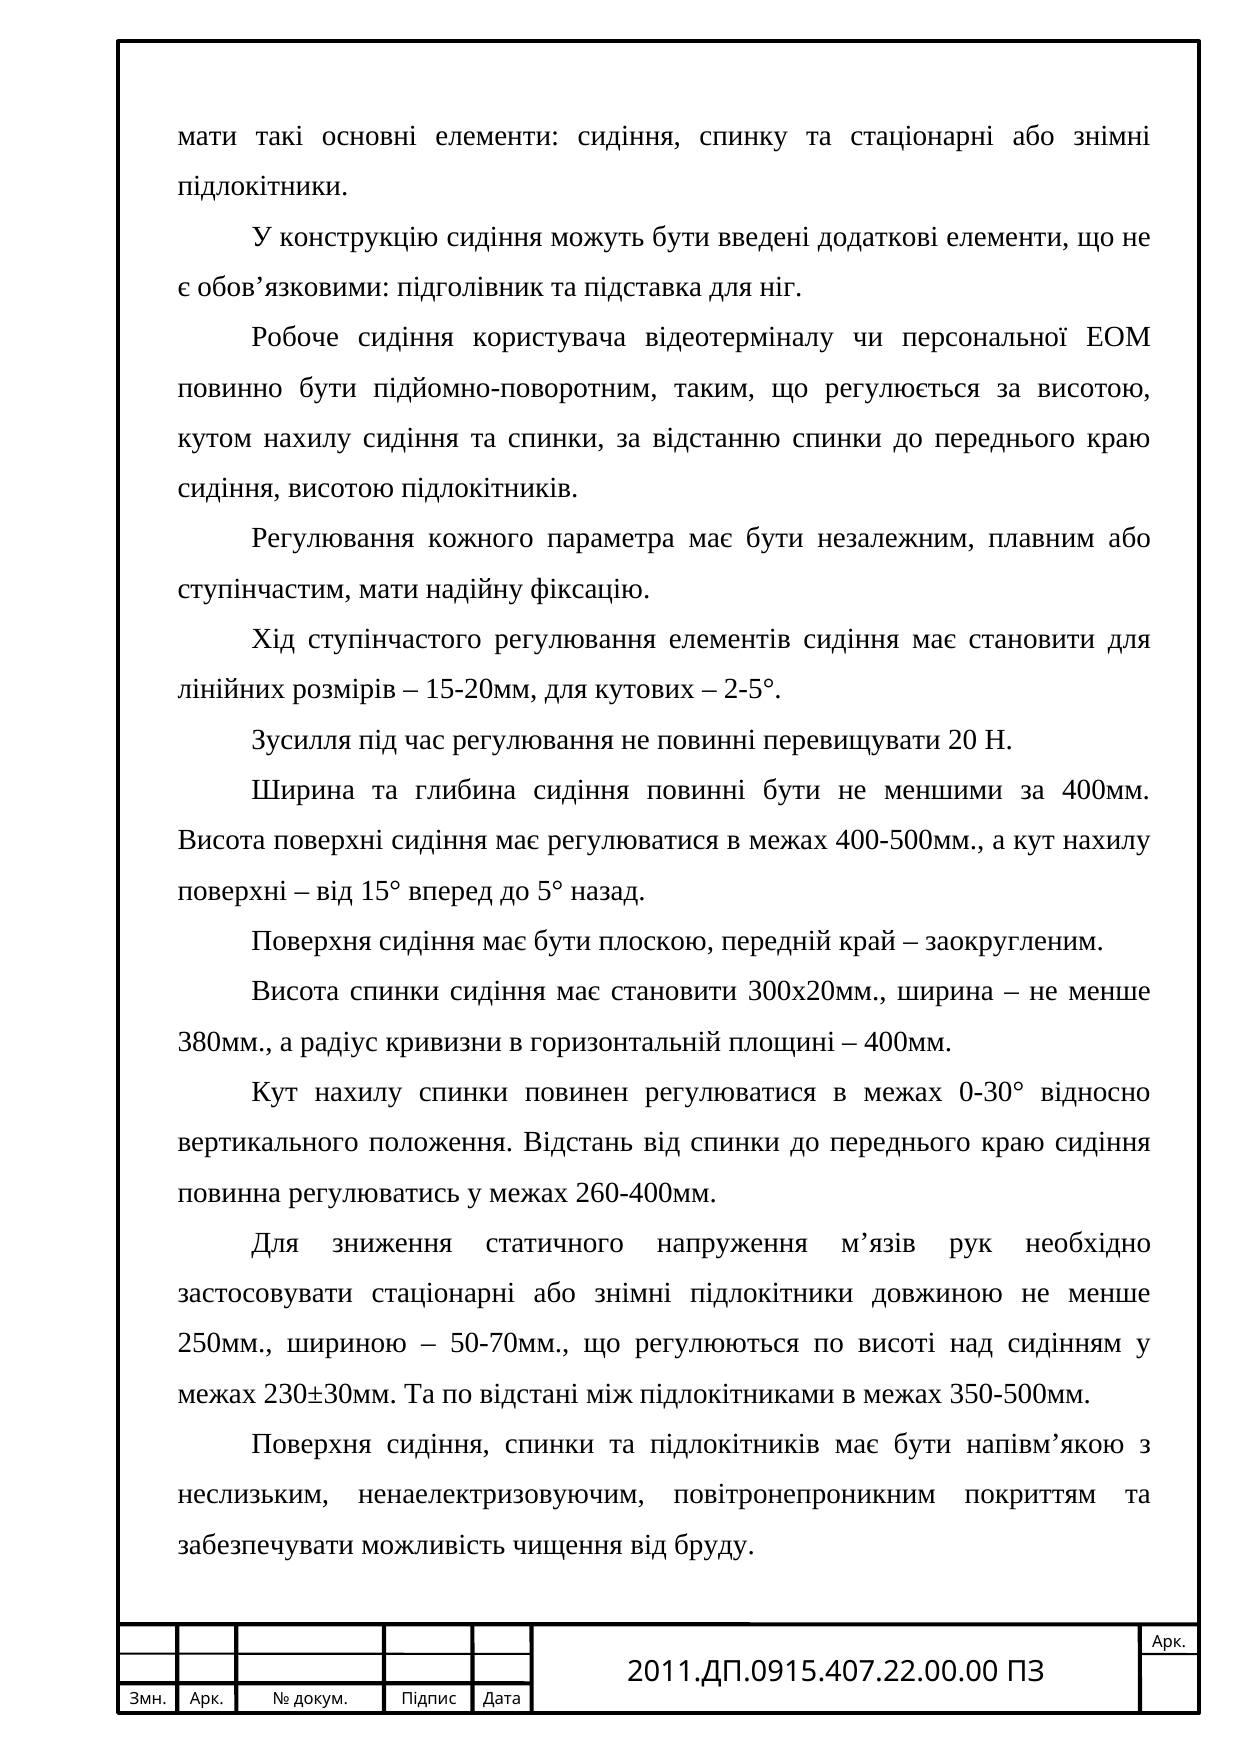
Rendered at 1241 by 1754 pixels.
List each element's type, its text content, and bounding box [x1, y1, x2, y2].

text Висота спинки сидіння має становити 300х20мм., ширина – не менше 380мм., а радіус кривизни в горизонтальній площині – 400мм. [177, 973, 1152, 1057]
text Поверхня сидіння має бути плоскою, передній край – заокругленим. [177, 923, 1152, 957]
text У конструкцію сидіння можуть бути введені додаткові елементи, що не є обов’язковими: підголівник та підставка для ніг. [177, 219, 1152, 303]
text Для зниження статичного напруження м’язів рук необхідно застосовувати стаціонарні або знімні підлокітники довжиною не менше 250мм., шириною – 50-70мм., що регулюються по висоті над сидінням у межах 230±30мм. Та по відстані між підлокітниками в межах 350-500мм. [177, 1225, 1152, 1409]
text Поверхня сидіння, спинки та підлокітників має бути напівм’якою з неслизьким, ненаелектризовуючим, повітронепроникним покриттям та забезпечувати можливість чищення від бруду. [177, 1426, 1152, 1560]
text Робоче сидіння користувача відеотерміналу чи персональної ЕОМ повинно бути підйомно-поворотним, таким, що регулюється за висотою, кутом нахилу сидіння та спинки, за відстанню спинки до переднього краю сидіння, висотою підлокітників. [177, 319, 1152, 504]
text Регулювання кожного параметра має бути незалежним, плавним або ступінчастим, мати надійну фіксацію. [177, 521, 1152, 604]
text Ширина та глибина сидіння повинні бути не меншими за 400мм. Висота поверхні сидіння має регулюватися в межах 400-500мм., а кут нахилу поверхні – від 15° вперед до 5° назад. [177, 772, 1152, 906]
text Зусилля під час регулювання не повинні перевищувати 20 Н. [177, 722, 1152, 755]
text Хід ступінчастого регулювання елементів сидіння має становити для лінійних розмірів – 15-20мм, для кутових – 2-5°. [177, 621, 1152, 705]
text Кут нахилу спинки повинен регулюватися в межах 0-30° відносно вертикального положення. Відстань від спинки до переднього краю сидіння повинна регулюватись у межах 260-400мм. [177, 1074, 1152, 1208]
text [177, 118, 1152, 202]
